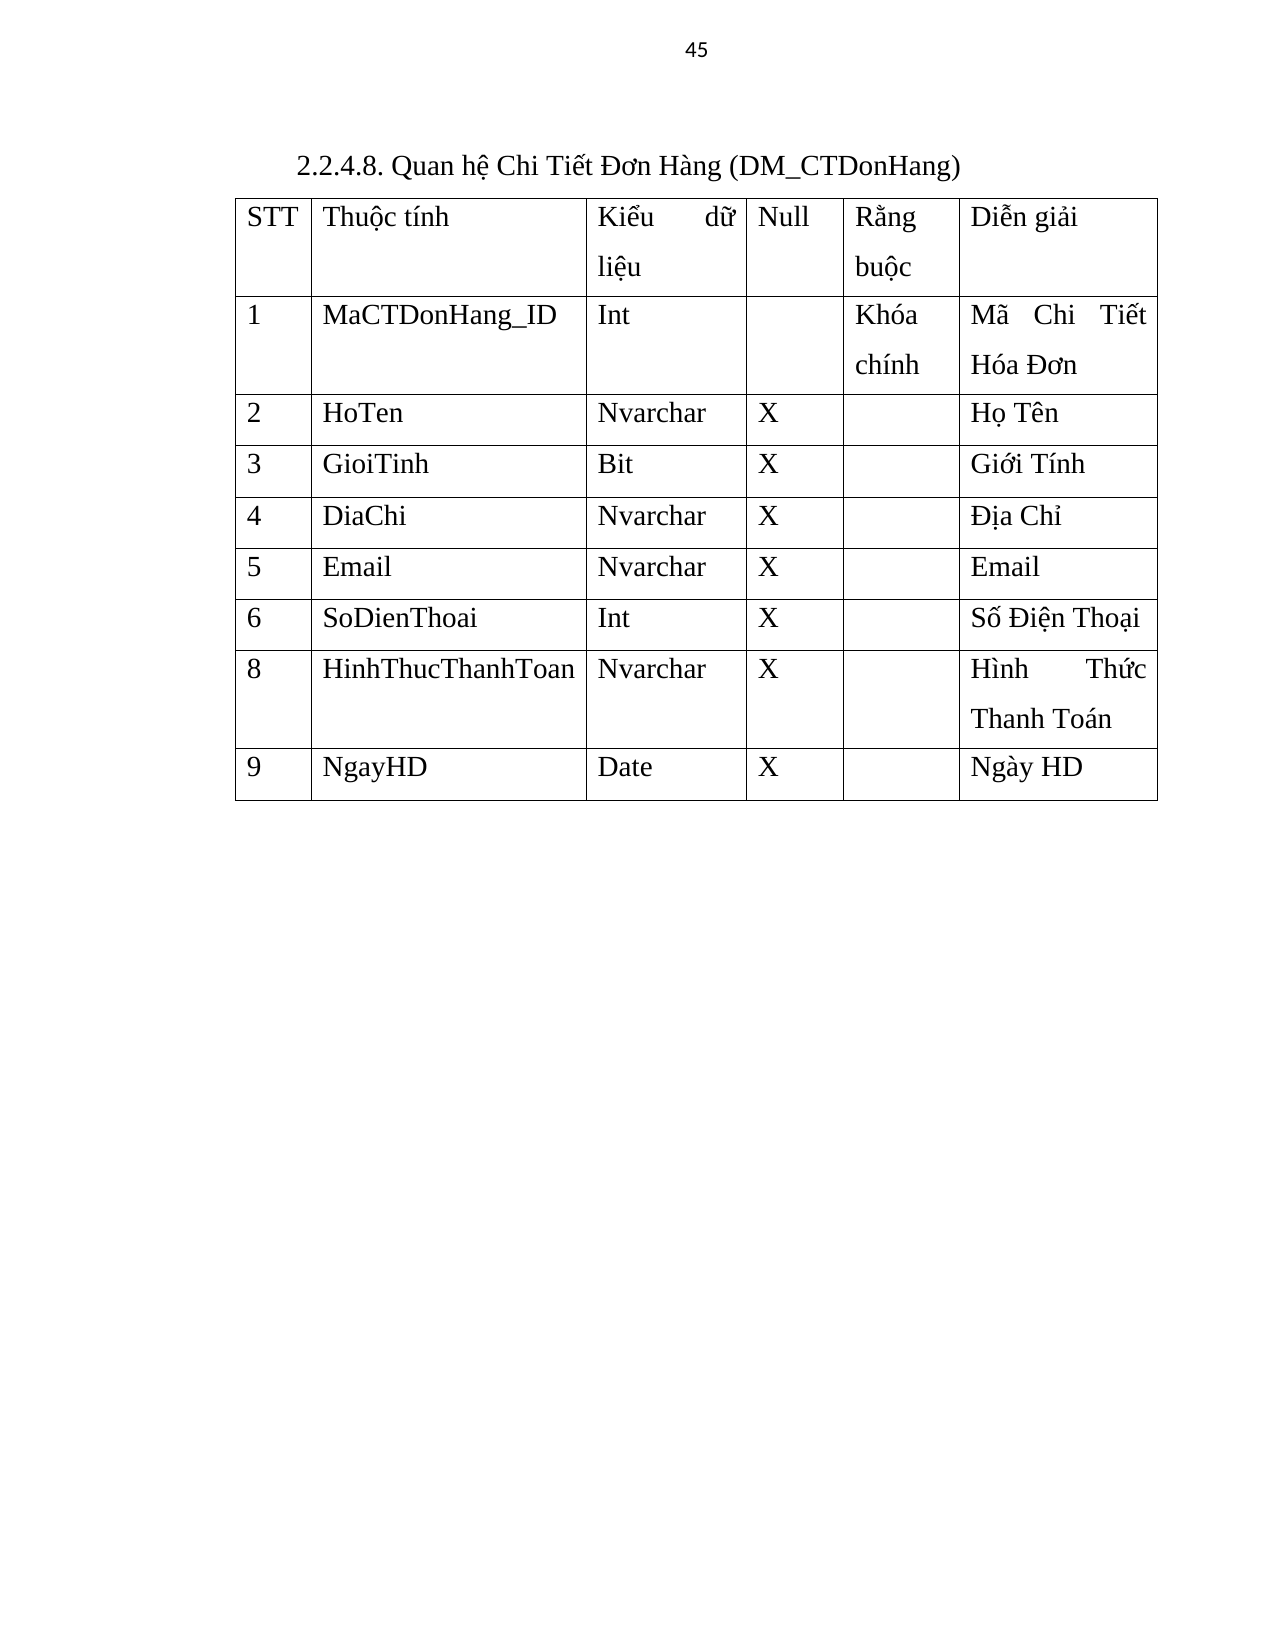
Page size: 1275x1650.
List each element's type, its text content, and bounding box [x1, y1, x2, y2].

table_cell 3 [236, 446, 311, 497]
table_cell Nvarchar [587, 395, 746, 445]
table_cell [844, 651, 959, 748]
table_cell 2 [236, 395, 311, 445]
table_cell Giới Tính [960, 446, 1157, 497]
table_cell X [747, 395, 843, 445]
table_cell SoDienThoai [312, 600, 586, 650]
table_cell Nvarchar [587, 651, 746, 748]
table_header Kiểu dữ liệu [587, 199, 746, 296]
table_cell Mã Chi Tiết Hóa Đơn [960, 297, 1157, 394]
table_cell [844, 395, 959, 445]
table_cell [747, 297, 843, 394]
table_header STT [236, 199, 311, 296]
table_cell Nvarchar [587, 549, 746, 599]
table_cell X [747, 749, 843, 799]
table_cell Nvarchar [587, 498, 746, 548]
table_cell 5 [236, 549, 311, 599]
table_cell Date [587, 749, 746, 799]
text 2.2.4.8. Quan hệ Chi Tiết Đơn Hàng (DM_CTDonHang) [282, 148, 1186, 181]
table_cell 9 [236, 749, 311, 799]
table_cell 4 [236, 498, 311, 548]
table_cell [844, 446, 959, 497]
table_cell Hình Thức Thanh Toán [960, 651, 1157, 748]
table_header Null [747, 199, 843, 296]
table_cell 8 [236, 651, 311, 748]
table_cell MaCTDonHang_ID [312, 297, 586, 394]
table_cell Số Điện Thoại [960, 600, 1157, 650]
table_cell Email [960, 549, 1157, 599]
table_cell Họ Tên [960, 395, 1157, 445]
table_cell [844, 549, 959, 599]
table_cell Bit [587, 446, 746, 497]
table_header Rằng buộc [844, 199, 959, 296]
table_cell HoTen [312, 395, 586, 445]
table_cell X [747, 651, 843, 748]
table_cell [844, 498, 959, 548]
table_cell 1 [236, 297, 311, 394]
table_cell Khóa chính [844, 297, 959, 394]
table_cell 6 [236, 600, 311, 650]
table_cell X [747, 446, 843, 497]
table_cell NgayHD [312, 749, 586, 799]
table_cell GioiTinh [312, 446, 586, 497]
table_cell X [747, 549, 843, 599]
table_cell [844, 600, 959, 650]
table_cell [844, 749, 959, 799]
table_header Thuộc tính [312, 199, 586, 296]
table_cell Int [587, 600, 746, 650]
table_cell Email [312, 549, 586, 599]
table_cell Ngày HD [960, 749, 1157, 799]
table_cell DiaChi [312, 498, 586, 548]
table_cell Địa Chỉ [960, 498, 1157, 548]
table_header Diễn giải [960, 199, 1157, 296]
table_cell HinhThucThanhToan [312, 651, 586, 748]
table_cell Int [587, 297, 746, 394]
table_cell X [747, 600, 843, 650]
table_cell X [747, 498, 843, 548]
